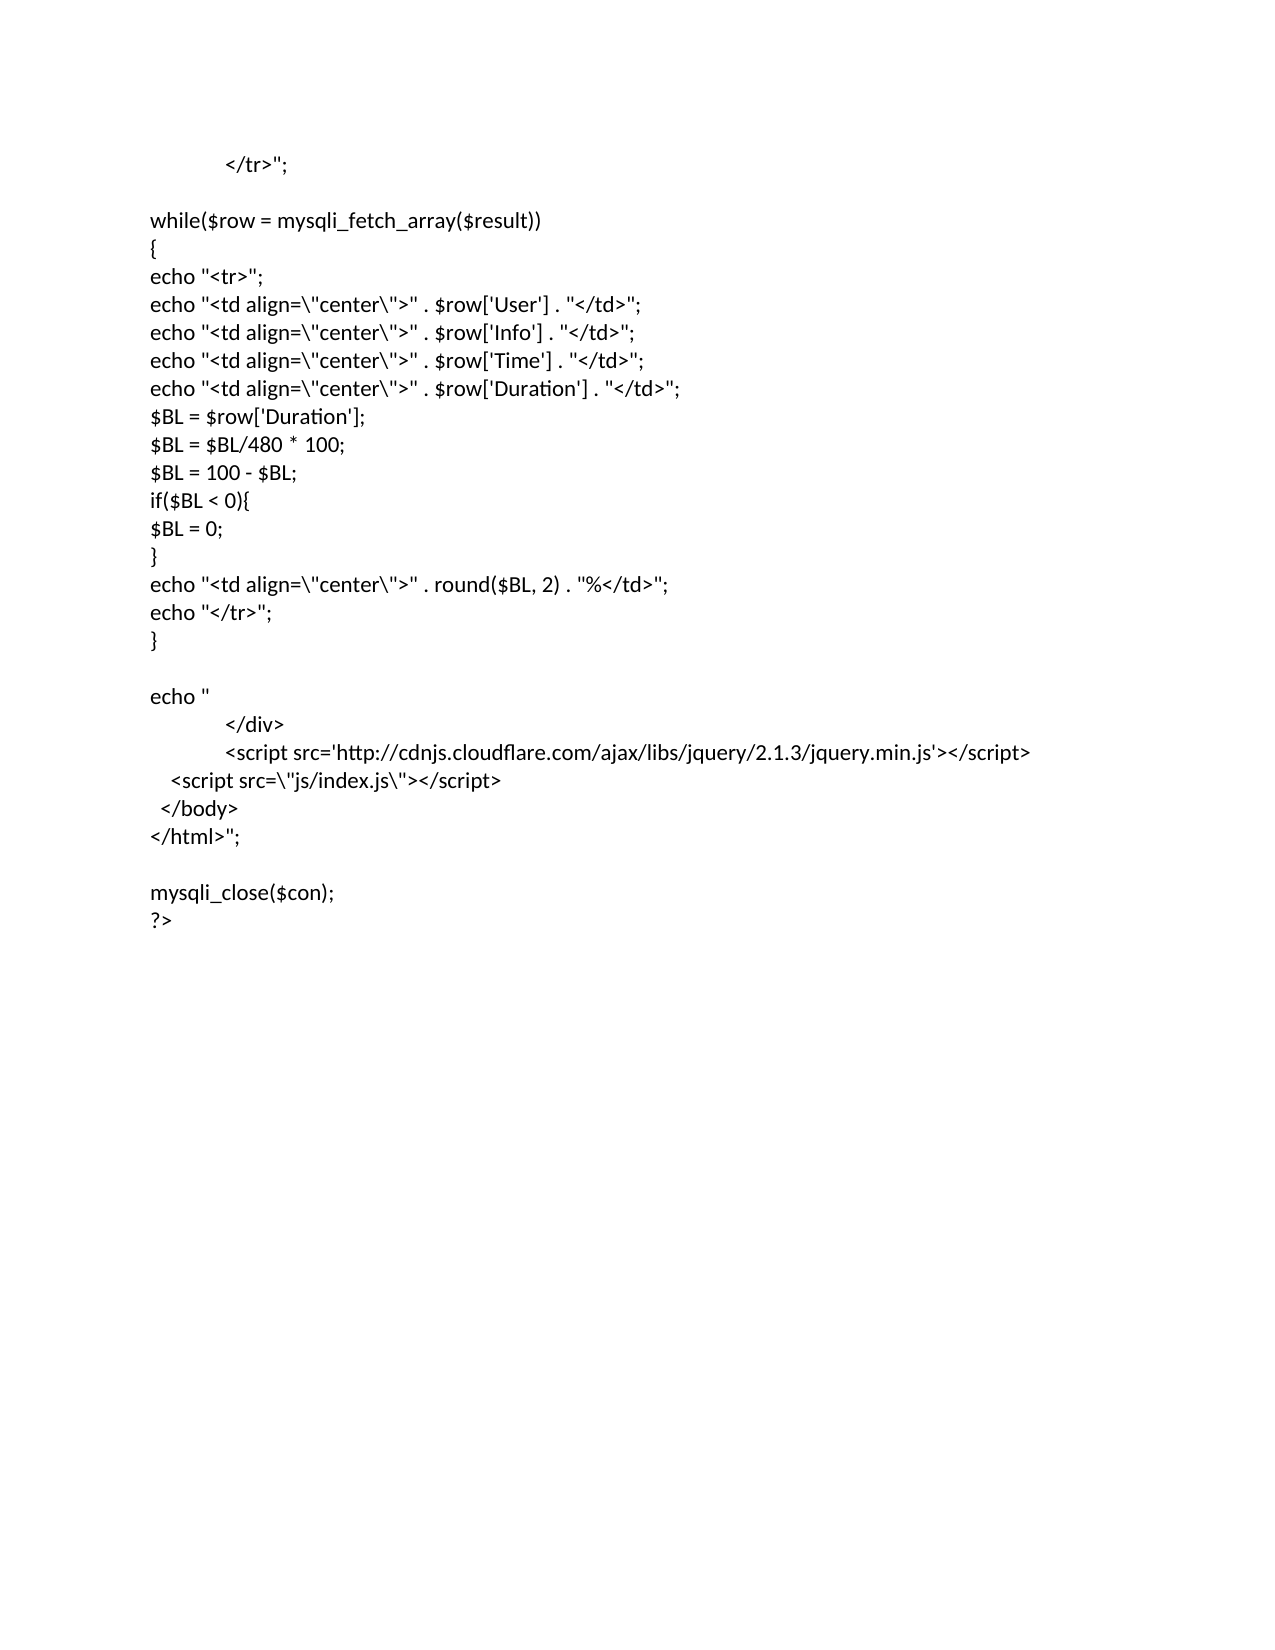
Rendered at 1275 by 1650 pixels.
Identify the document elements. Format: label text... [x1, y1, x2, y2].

text { [150, 234, 1125, 262]
text </html>"; [150, 822, 1125, 851]
text <script src=\"js/index.js\"></script> [150, 766, 1125, 794]
text </div> [150, 710, 1125, 738]
text ?> [150, 907, 1125, 934]
text echo " [150, 682, 1125, 710]
text echo "<td align=\"center\">" . $row['Duration'] . "</td>"; [150, 374, 1125, 402]
text echo "<td align=\"center\">" . $row['Time'] . "</td>"; [150, 346, 1125, 374]
text $BL = $row['Duration']; [150, 402, 1125, 430]
text </body> [150, 794, 1125, 822]
text mysqli_close($con); [150, 878, 1125, 907]
text echo "<td align=\"center\">" . $row['User'] . "</td>"; [150, 290, 1125, 318]
text $BL = 0; [150, 514, 1125, 542]
text echo "<td align=\"center\">" . $row['Info'] . "</td>"; [150, 318, 1125, 346]
text echo "<td align=\"center\">" . round($BL, 2) . "%</td>"; [150, 570, 1125, 598]
text echo "</tr>"; [150, 598, 1125, 626]
text $BL = $BL/480 * 100; [150, 430, 1125, 458]
text if($BL < 0){ [150, 486, 1125, 514]
text <script src='http://cdnjs.cloudflare.com/ajax/libs/jquery/2.1.3/jquery.min.js'></script> [150, 738, 1125, 766]
text } [150, 626, 1125, 654]
text } [150, 542, 1125, 570]
text </tr>"; [150, 150, 1125, 178]
text echo "<tr>"; [150, 262, 1125, 290]
text $BL = 100 - $BL; [150, 458, 1125, 486]
text while($row = mysqli_fetch_array($result)) [150, 206, 1125, 234]
